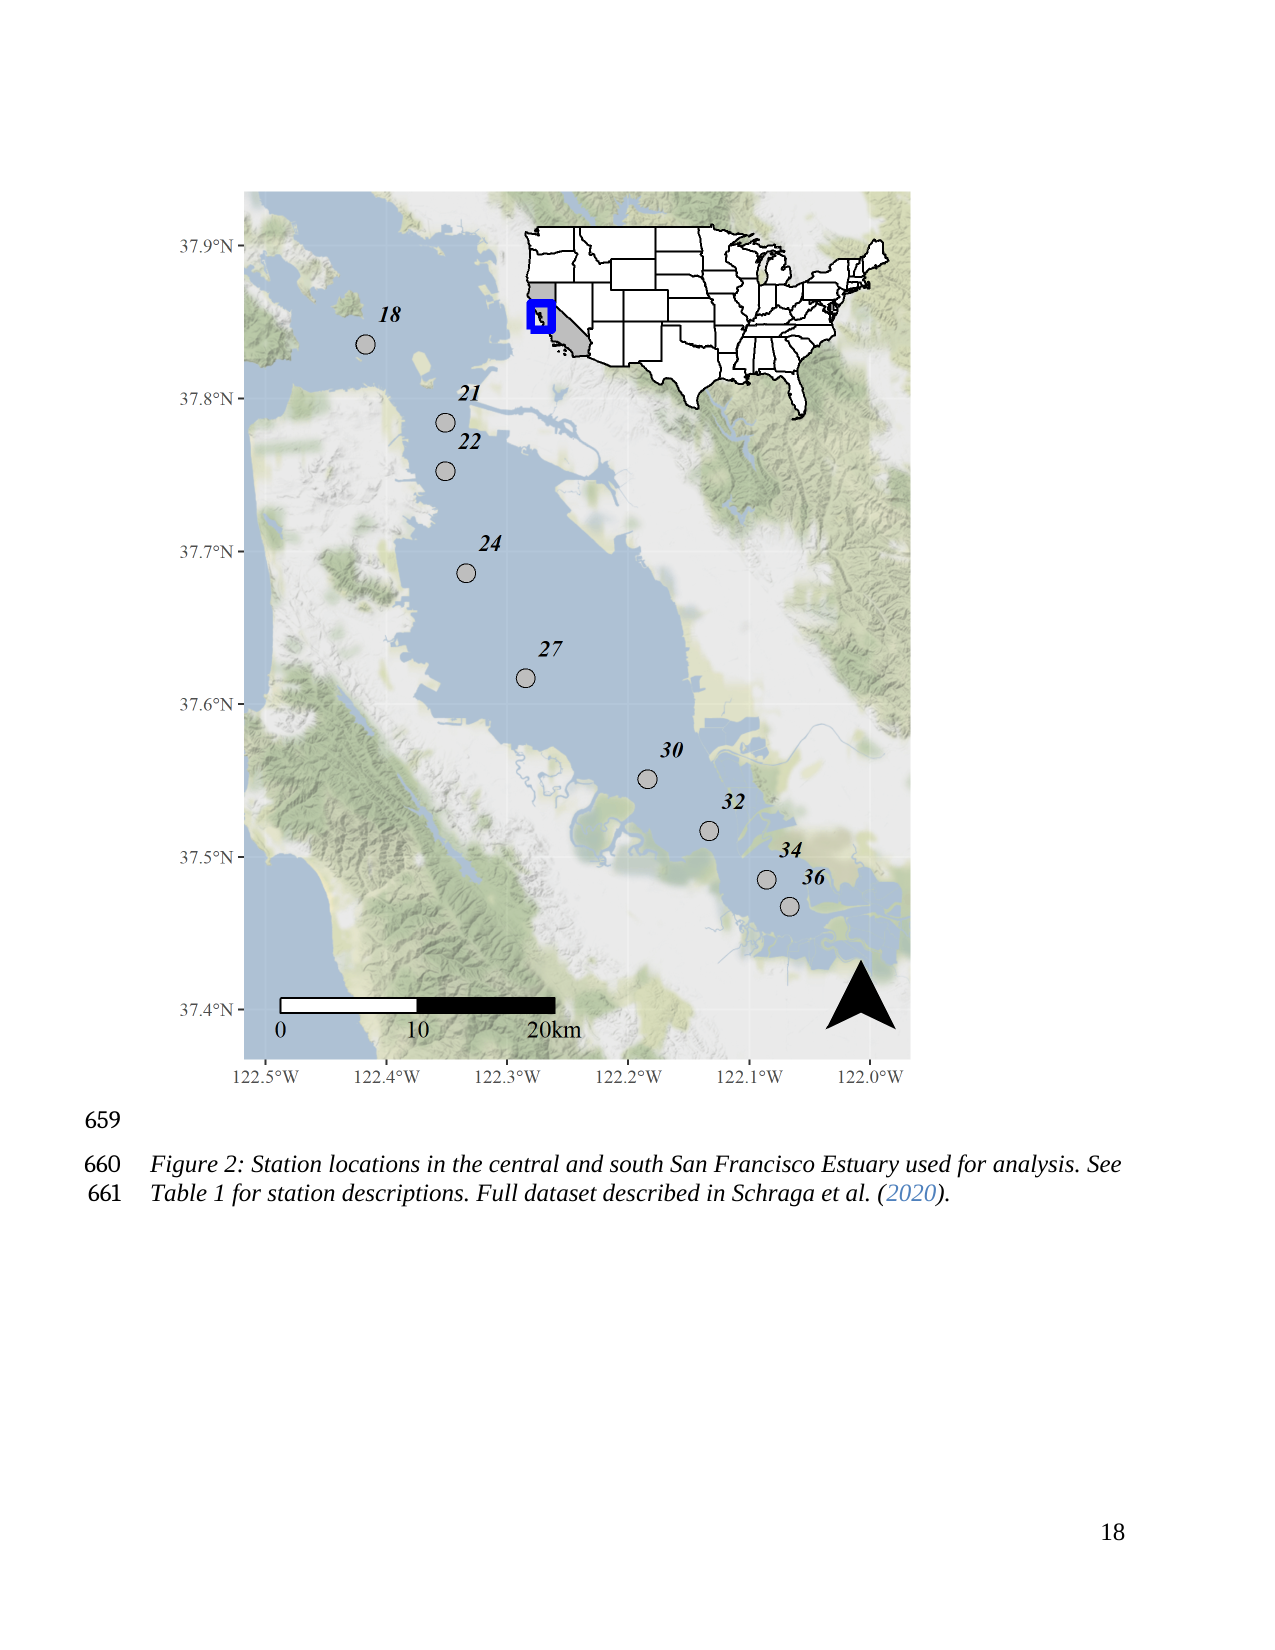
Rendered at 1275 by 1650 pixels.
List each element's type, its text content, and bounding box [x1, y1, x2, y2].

text Figure 2: Station locations in the central and south San Francisco Estuary used for analysis. See Table 1 for station descriptions. Full dataset described in Schraga et al. (2020). [150, 1149, 1125, 1207]
picture [168, 150, 922, 1129]
